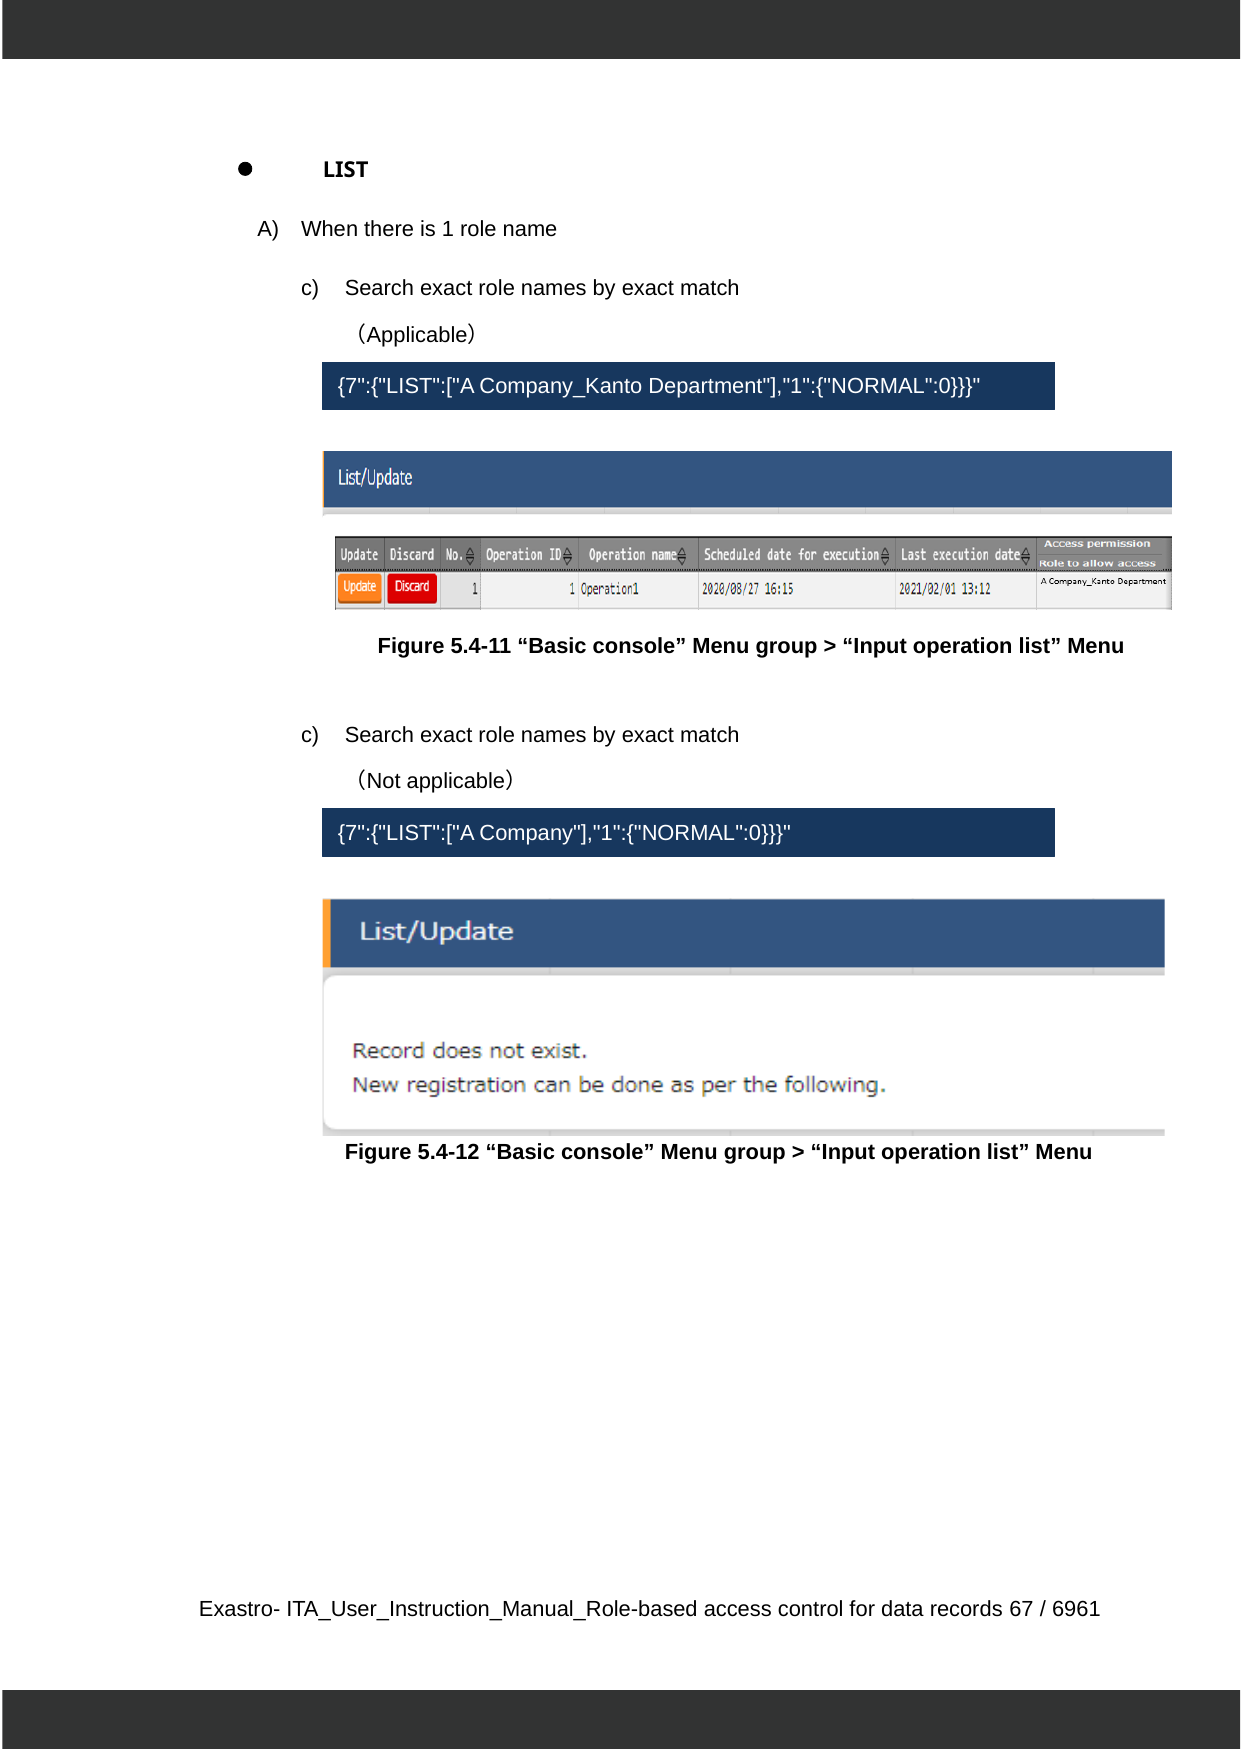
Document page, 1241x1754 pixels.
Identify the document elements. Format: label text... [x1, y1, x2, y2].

list （Not applicable） [344, 749, 1152, 809]
picture [322, 898, 1165, 1136]
subtitle LIST [236, 154, 1152, 183]
picture [2, 0, 1241, 59]
list （Applicable） [344, 303, 1152, 362]
picture [322, 451, 1172, 610]
list When there is 1 role name [257, 213, 1152, 243]
list Search exact role names by exact match [301, 720, 1152, 749]
list Figure 5.4-11 “Basic console” Menu group > “Input operation list” Menu [344, 630, 1152, 660]
list Figure 5.4-12 “Basic console” Menu group > “Input operation list” Menu [344, 1137, 1152, 1167]
list Search exact role names by exact match [301, 273, 1152, 303]
picture [2, 1690, 1241, 1749]
